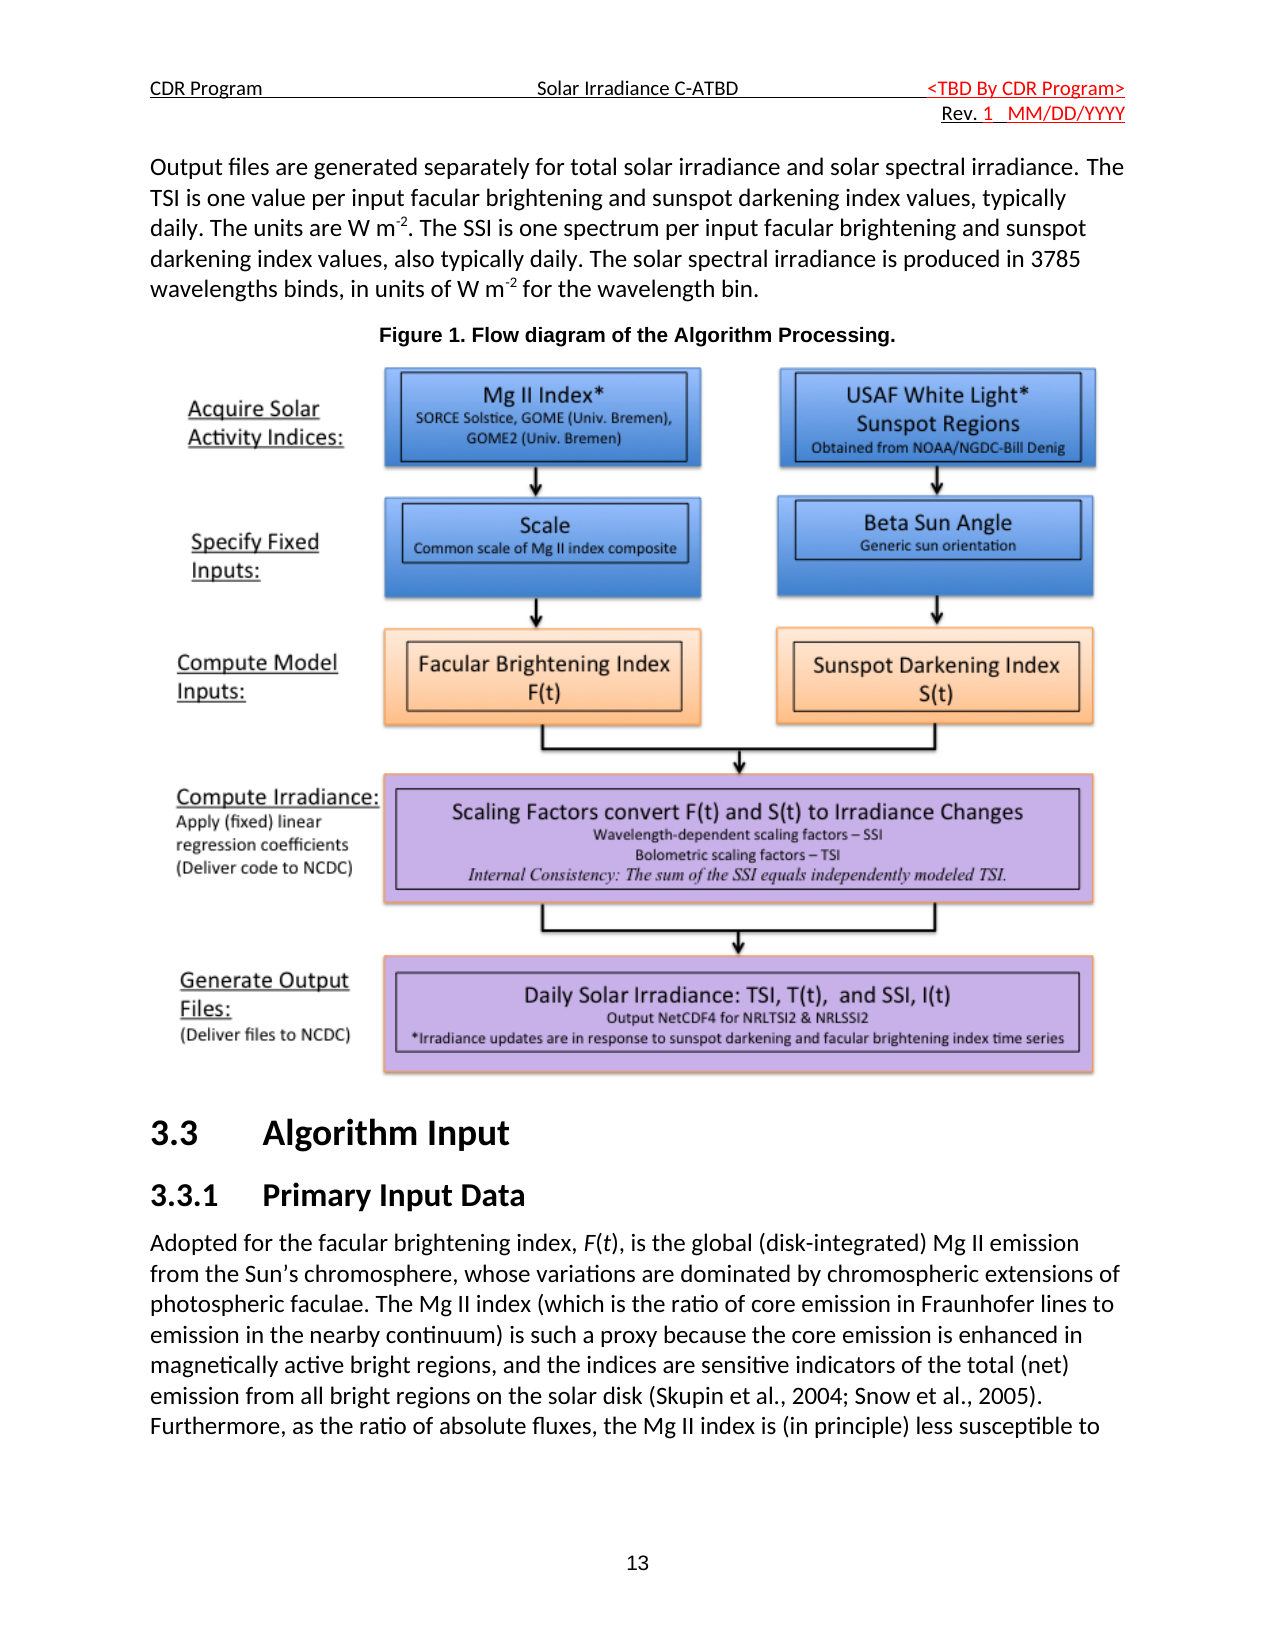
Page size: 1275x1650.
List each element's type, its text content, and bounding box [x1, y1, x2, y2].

subtitle Primary Input Data [150, 1174, 1125, 1215]
text Figure 1. Flow diagram of the Algorithm Processing. [300, 323, 975, 347]
subtitle Algorithm Input [150, 1109, 1125, 1155]
text Output files are generated separately for total solar irradiance and solar spectral irradiance. The TSI is one value per input facular brightening and sunspot darkening index values, typically daily. The units are W m-2. The SSI is one spectrum per input facular brightening and sunspot darkening index values, also typically daily. The solar spectral irradiance is produced in 3785 wavelengths binds, in units of W m-2 for the wavelength bin. [150, 151, 1125, 304]
picture [150, 359, 1125, 1091]
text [150, 1227, 1125, 1441]
